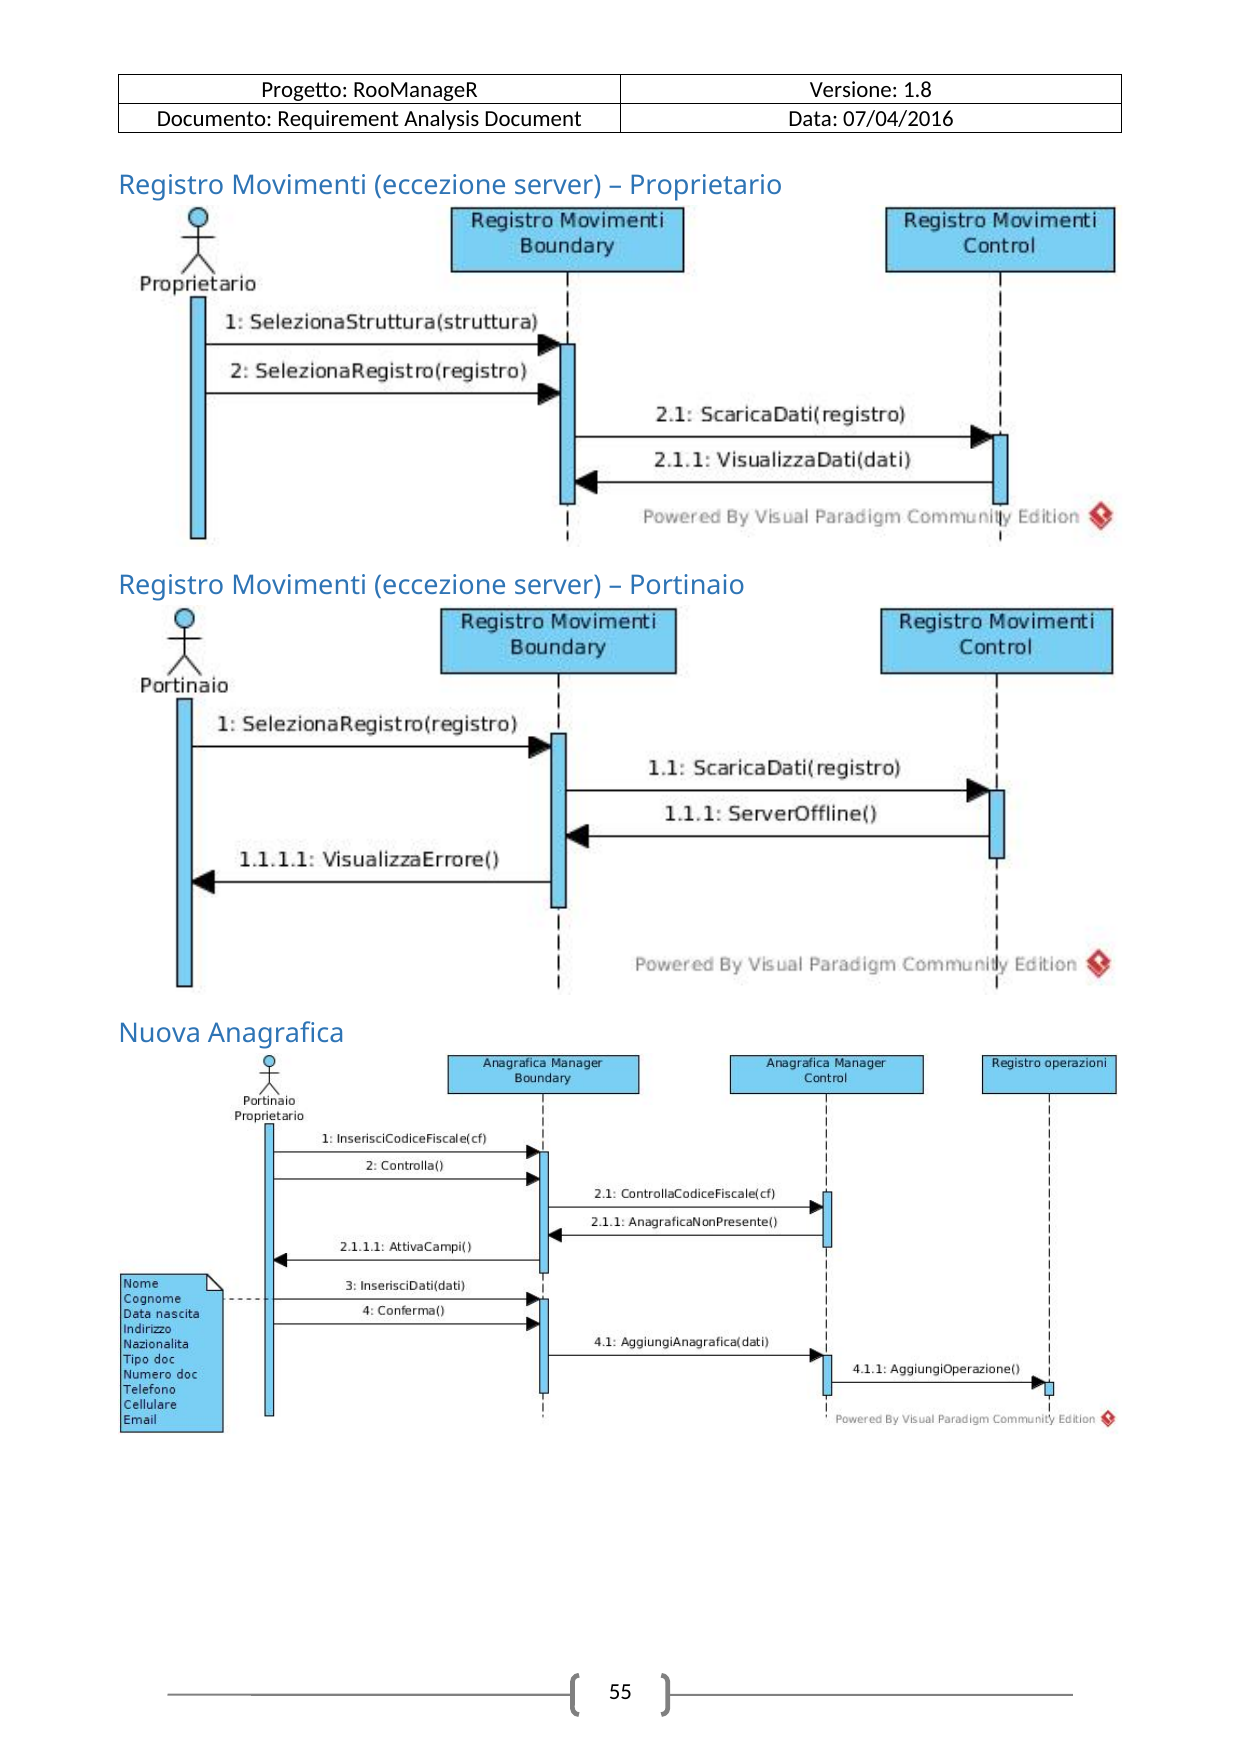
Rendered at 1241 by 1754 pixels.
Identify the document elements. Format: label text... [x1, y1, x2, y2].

subtitle Registro Movimenti (eccezione server) – Portinaio [118, 565, 1122, 602]
picture [118, 205, 1123, 547]
subtitle Registro Movimenti (eccezione server) – Proprietario [118, 165, 1122, 202]
subtitle Nuova Anagrafica [118, 1014, 1122, 1051]
picture [118, 1053, 1121, 1437]
picture [118, 605, 1121, 995]
